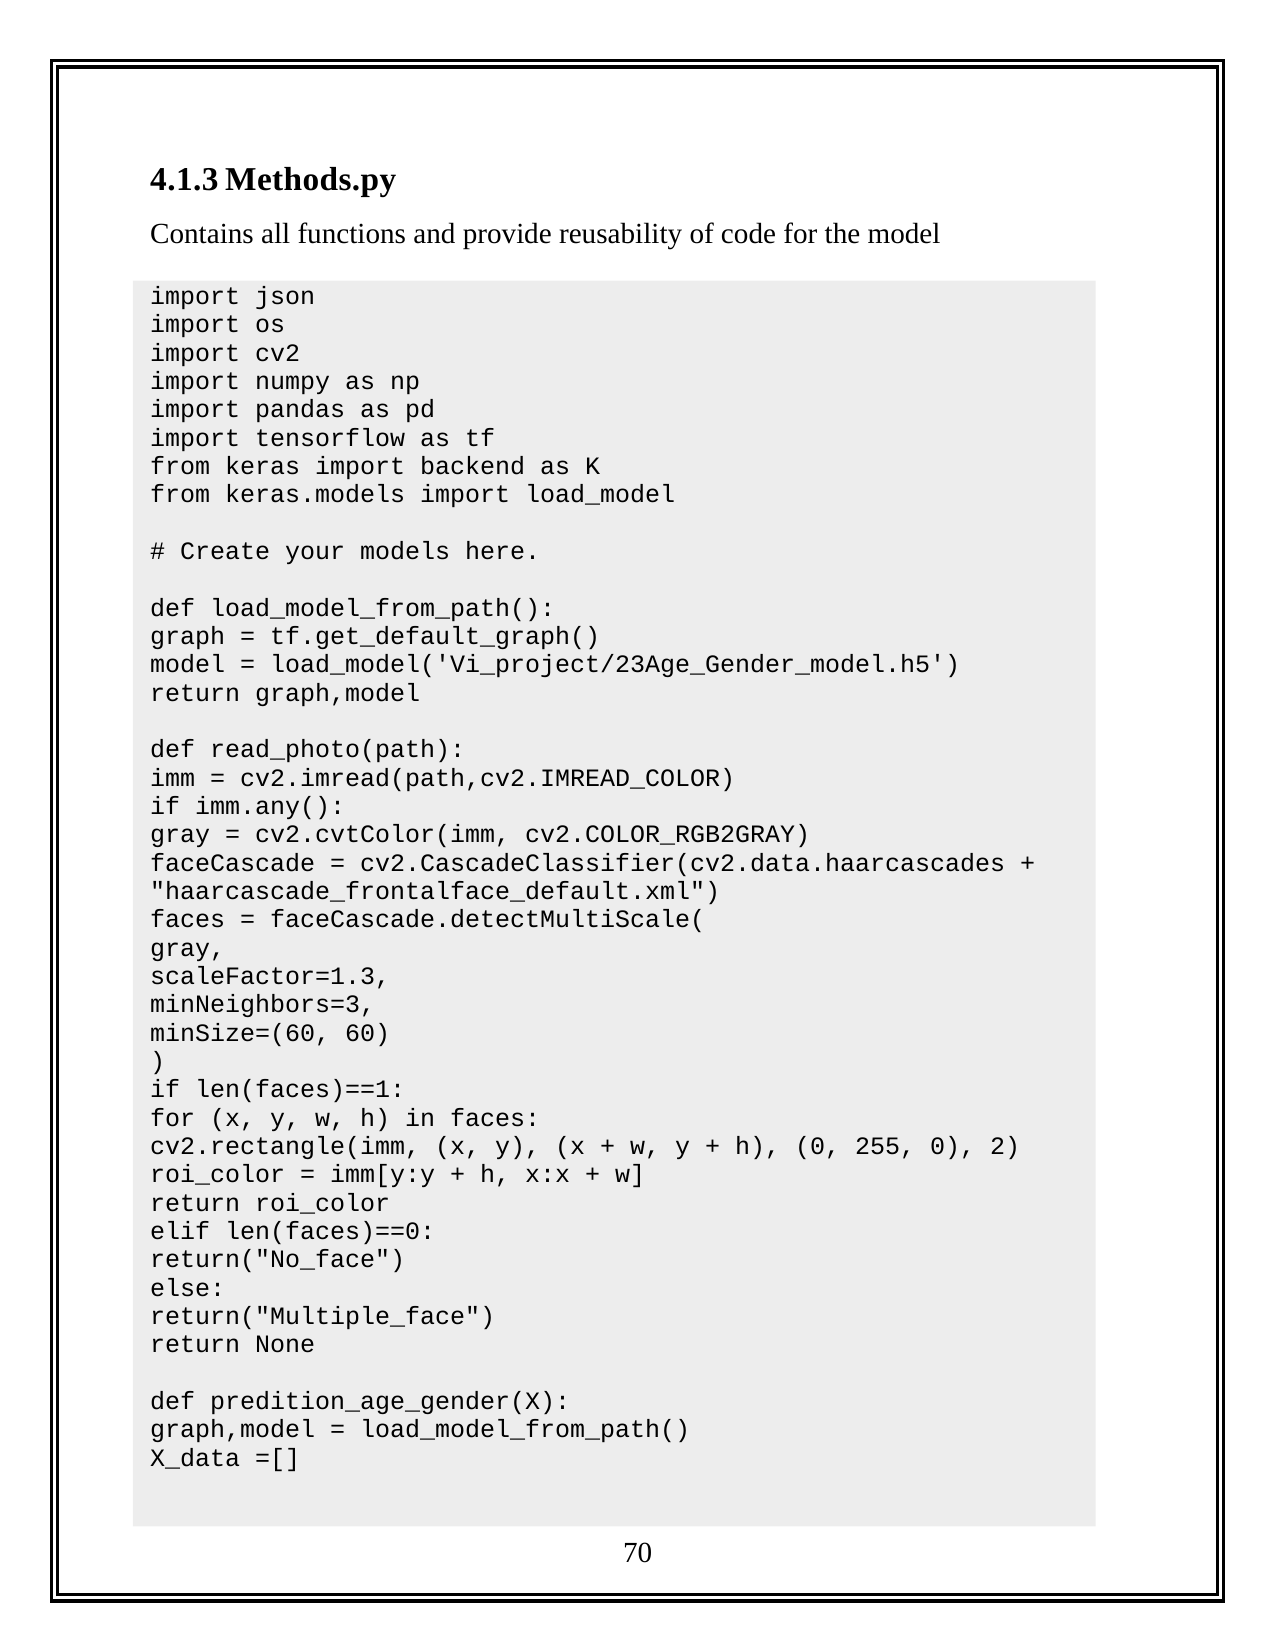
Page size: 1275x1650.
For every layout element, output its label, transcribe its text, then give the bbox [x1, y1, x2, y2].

text import tensorflow as tf [150, 425, 1125, 453]
text def predition_age_gender(X): [150, 1388, 1125, 1417]
text minNeighbors=3, [150, 992, 1125, 1020]
text return graph,model [150, 680, 1125, 708]
text graph,model = load_model_from_path() [150, 1417, 1125, 1445]
text if imm.any(): [150, 793, 1125, 822]
text cv2.rectangle(imm, (x, y), (x + w, y + h), (0, 255, 0), 2) [150, 1133, 1125, 1162]
text # Create your models here. [150, 538, 1125, 567]
text faces = faceCascade.detectMultiScale( [150, 907, 1125, 935]
text def load_model_from_path(): [150, 595, 1125, 623]
text ) [150, 1048, 1125, 1077]
text minSize=(60, 60) [150, 1020, 1125, 1048]
text return("No_face") [150, 1247, 1125, 1275]
text import os [150, 312, 1125, 340]
text import numpy as np [150, 368, 1125, 397]
text import json [150, 283, 1125, 312]
text import pandas as pd [150, 397, 1125, 425]
text from keras.models import load_model [150, 482, 1125, 510]
subtitle Methods.py [150, 159, 1125, 197]
text scaleFactor=1.3, [150, 963, 1125, 992]
text def read_photo(path): [150, 737, 1125, 765]
text return roi_color [150, 1190, 1125, 1218]
text model = load_model('Vi_project/23Age_Gender_model.h5') [150, 652, 1125, 680]
text roi_color = imm[y:y + h, x:x + w] [150, 1162, 1125, 1190]
text X_data =[] [150, 1445, 1125, 1473]
text graph = tf.get_default_graph() [150, 623, 1125, 652]
text from keras import backend as K [150, 453, 1125, 482]
text Contains all functions and provide reusability of code for the model [150, 217, 1125, 250]
text imm = cv2.imread(path,cv2.IMREAD_COLOR) [150, 765, 1125, 793]
text gray = cv2.cvtColor(imm, cv2.COLOR_RGB2GRAY) [150, 822, 1125, 850]
text gray, [150, 935, 1125, 963]
text elif len(faces)==0: [150, 1218, 1125, 1247]
text faceCascade = cv2.CascadeClassifier(cv2.data.haarcascades + "haarcascade_frontalface_default.xml") [150, 850, 1125, 907]
text for (x, y, w, h) in faces: [150, 1105, 1125, 1133]
text else: [150, 1275, 1125, 1303]
text if len(faces)==1: [150, 1077, 1125, 1105]
text import cv2 [150, 340, 1125, 368]
text return("Multiple_face") [150, 1303, 1125, 1332]
text return None [150, 1332, 1125, 1360]
